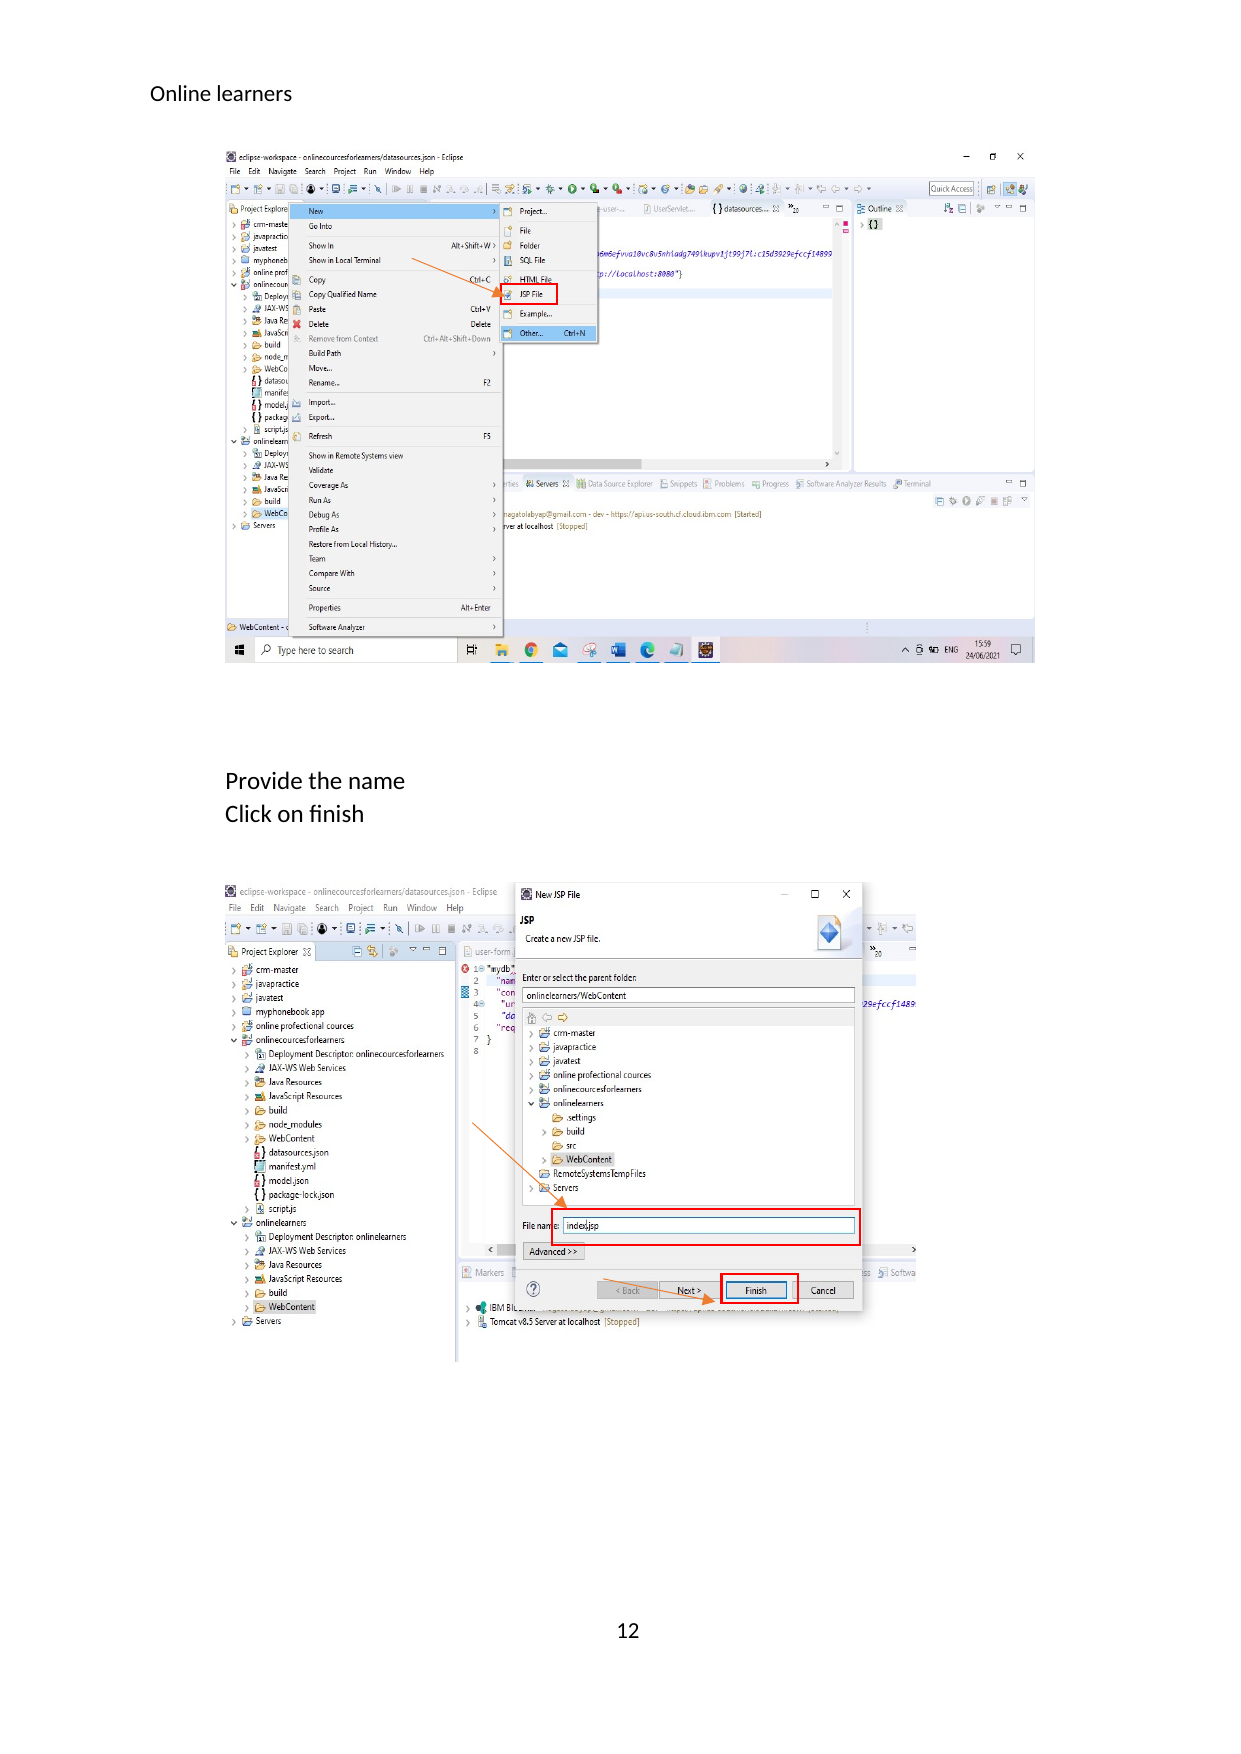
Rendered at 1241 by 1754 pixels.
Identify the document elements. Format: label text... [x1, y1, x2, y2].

text Provide the name [120, 765, 405, 796]
picture [225, 882, 916, 1362]
picture [225, 149, 1035, 663]
